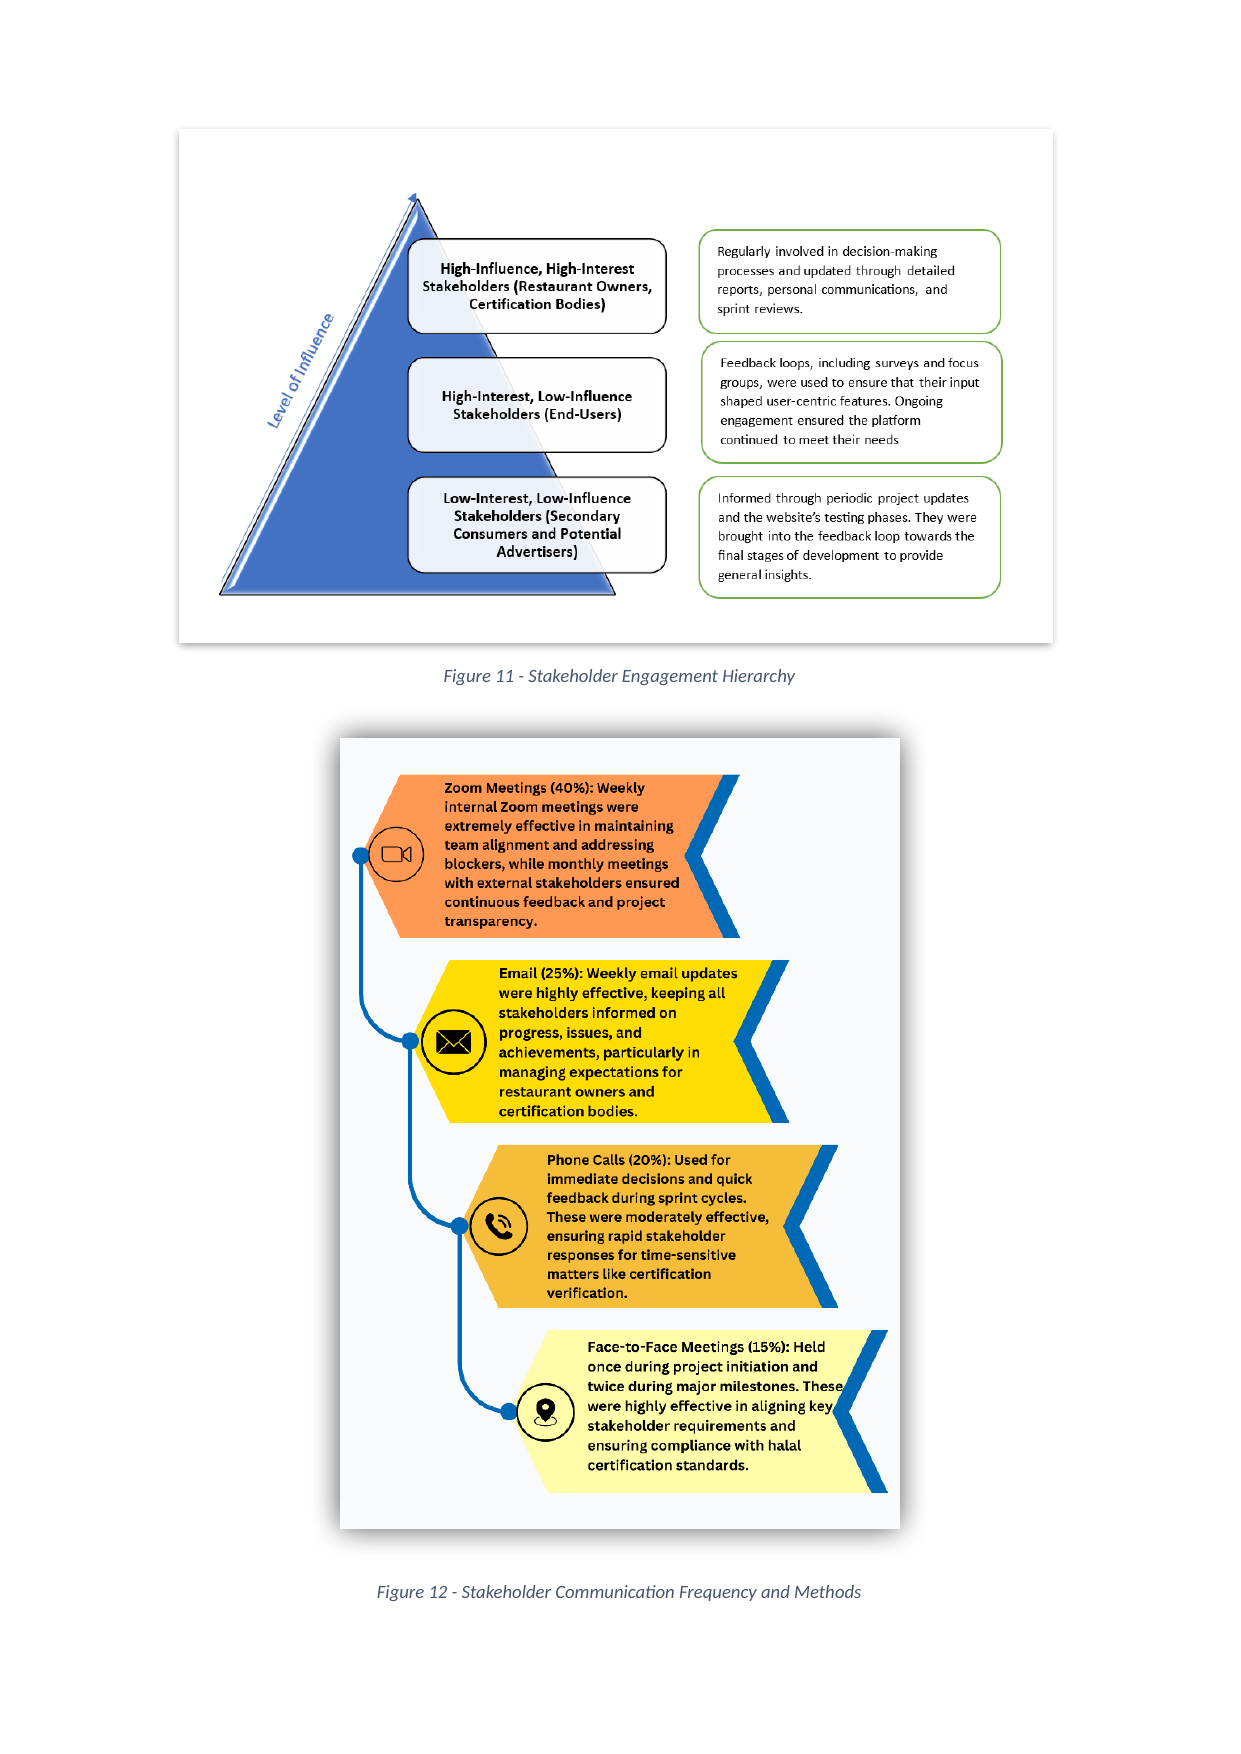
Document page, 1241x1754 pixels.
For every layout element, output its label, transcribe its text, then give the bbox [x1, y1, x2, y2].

picture [211, 161, 1021, 611]
picture [340, 738, 900, 1529]
